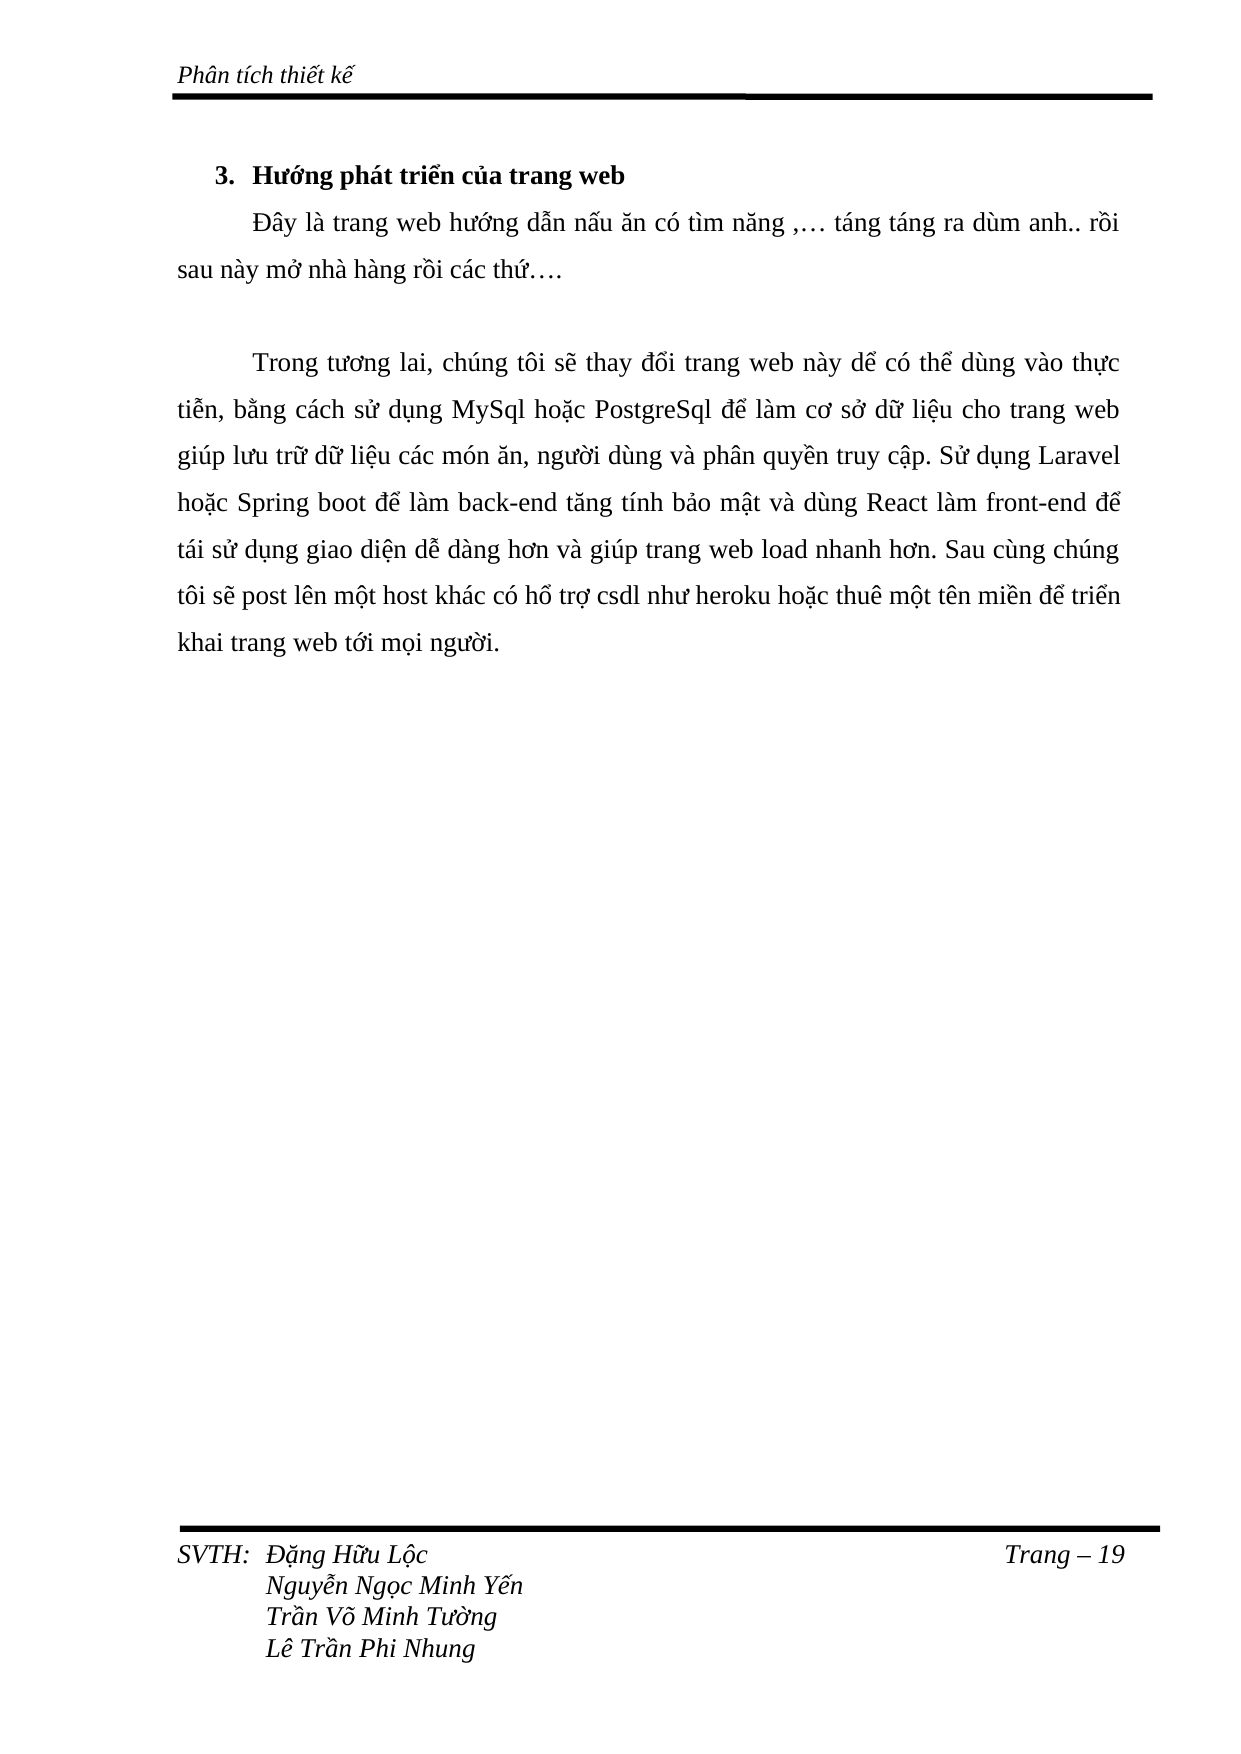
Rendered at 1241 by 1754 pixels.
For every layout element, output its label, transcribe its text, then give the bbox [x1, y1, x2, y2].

text Đây là trang web hướng dẫn nấu ăn có tìm năng ,… táng táng ra dùm anh.. rồi sau này mở nhà hàng rồi các thứ…. [177, 206, 1122, 284]
list Hướng phát triển của trang web [214, 159, 1122, 191]
text Trong tương lai, chúng tôi sẽ thay đổi trang web này dể có thể dùng vào thực tiễn, bằng cách sử dụng MySql hoặc PostgreSql để làm cơ sở dữ liệu cho trang web giúp lưu trữ dữ liệu các món ăn, người dùng và phân quyền truy cập. Sử dụng Laravel hoặc Spring boot để làm back-end tăng tính bảo mật và dùng React làm front-end để tái sử dụng giao diện dễ dàng hơn và giúp trang web load nhanh hơn. Sau cùng chúng tôi sẽ post lên một host khác có hổ trợ csdl như heroku hoặc thuê một tên miền để triển khai trang web tới mọi người. [177, 346, 1122, 657]
